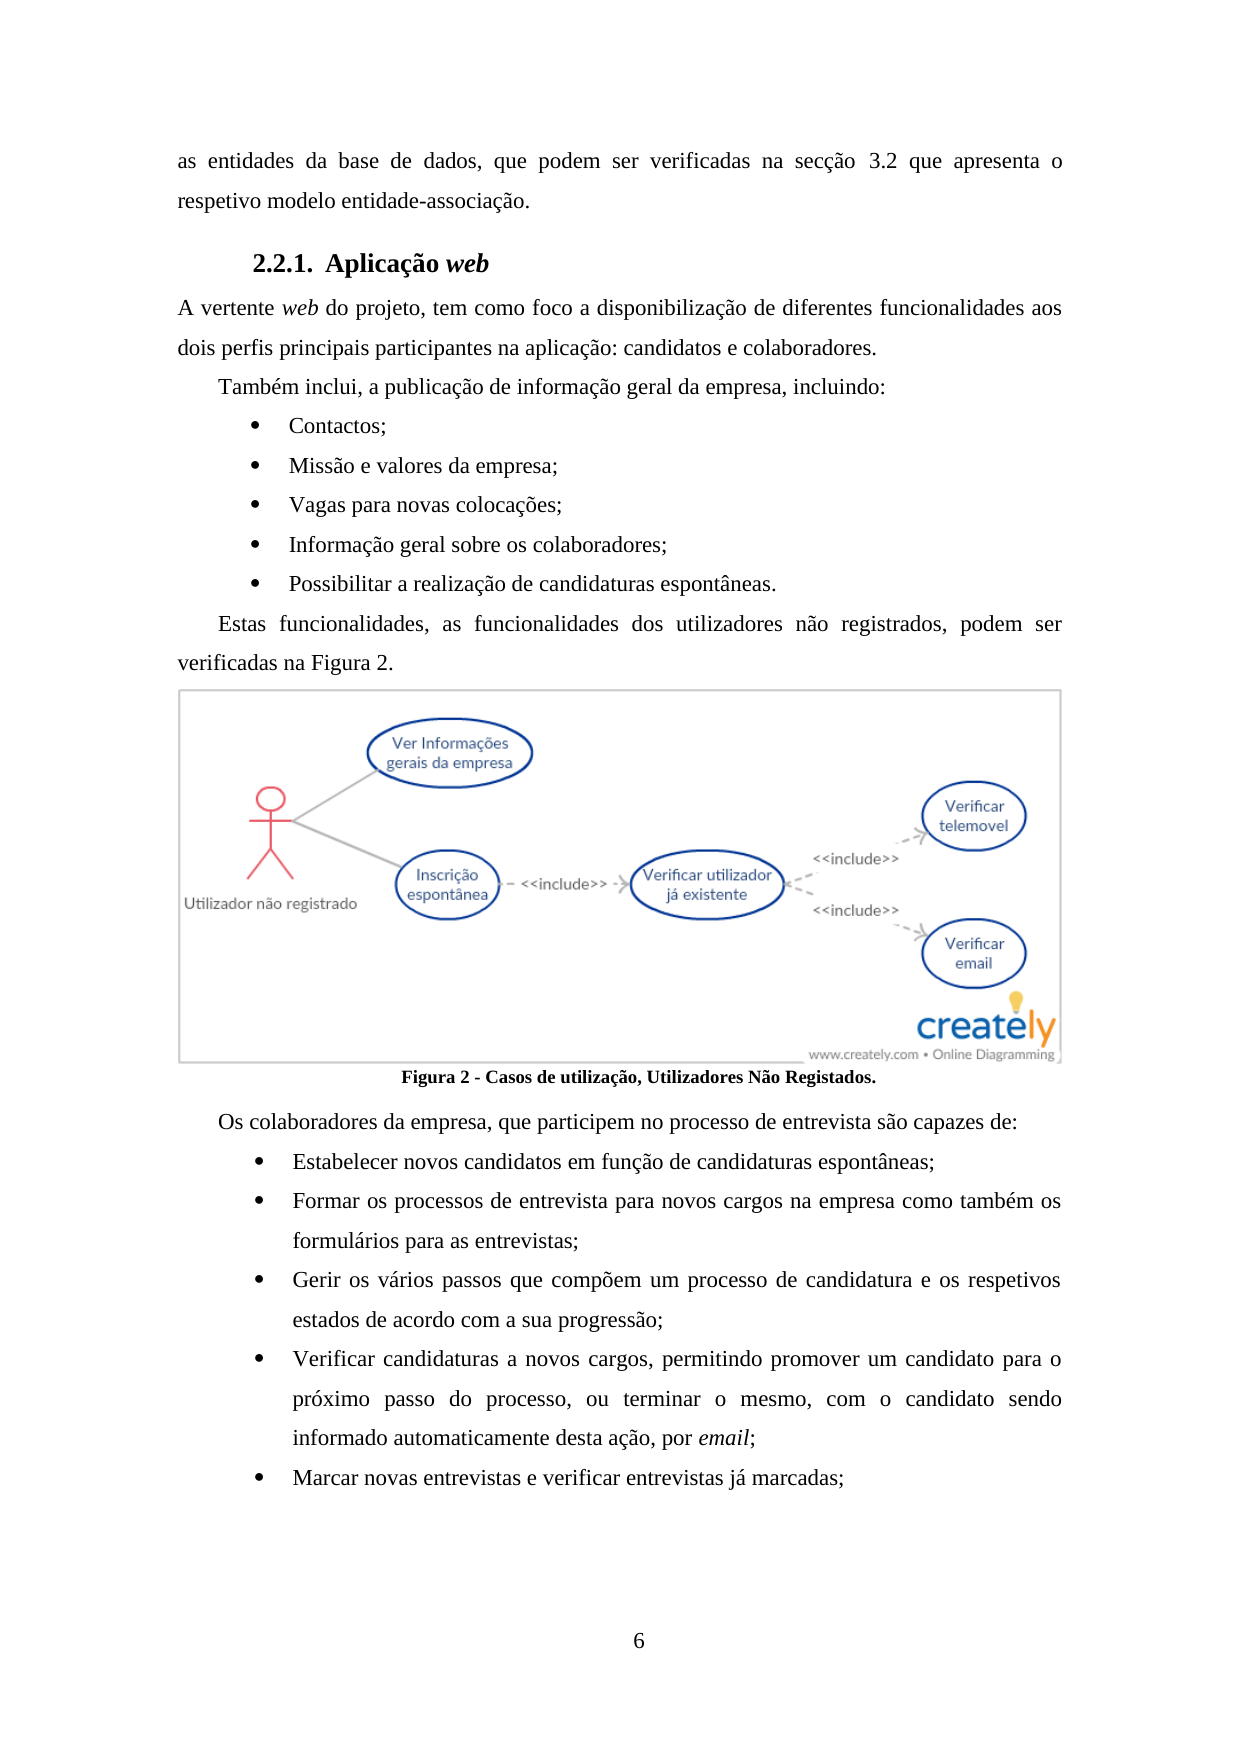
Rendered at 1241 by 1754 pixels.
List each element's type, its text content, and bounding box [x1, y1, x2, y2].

list Contactos; [251, 412, 1063, 439]
list Informação geral sobre os colaboradores; [251, 531, 1063, 557]
list Gerir os vários passos que compõem um processo de candidatura e os respetivos estados de acordo com a sua progressão; [255, 1266, 1063, 1332]
list Missão e valores da empresa; [251, 452, 1063, 478]
list Formar os processos de entrevista para novos cargos na empresa como também os formulários para as entrevistas; [255, 1187, 1063, 1253]
list Estabelecer novos candidatos em função de candidaturas espontâneas; [255, 1148, 1063, 1174]
list Verificar candidaturas a novos cargos, permitindo promover um candidato para o próximo passo do processo, ou terminar o mesmo, com o candidato sendo informado automaticamente desta ação, por email; [255, 1345, 1063, 1451]
text Estas funcionalidades, as funcionalidades dos utilizadores não registrados, podem ser verificadas na Figura 2. [177, 610, 1063, 676]
text Os colaboradores da empresa, que participem no processo de entrevista são capazes de: [177, 1108, 1063, 1135]
list Marcar novas entrevistas e verificar entrevistas já marcadas; [255, 1464, 1063, 1490]
subtitle Aplicação web [252, 247, 1063, 278]
text A vertente web do projeto, tem como foco a disponibilização de diferentes funcionalidades aos dois perfis principais participantes na aplicação: candidatos e colaboradores. [177, 294, 1063, 360]
text Figura - Casos de utilização, Utilizadores Não Registados. [177, 1066, 1063, 1088]
text Também inclui, a publicação de informação geral da empresa, incluindo: [177, 373, 1063, 399]
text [177, 148, 1063, 213]
list Vagas para novas colocações; [251, 491, 1063, 518]
list Possibilitar a realização de candidaturas espontâneas. [251, 570, 1063, 597]
picture [177, 688, 1063, 1066]
